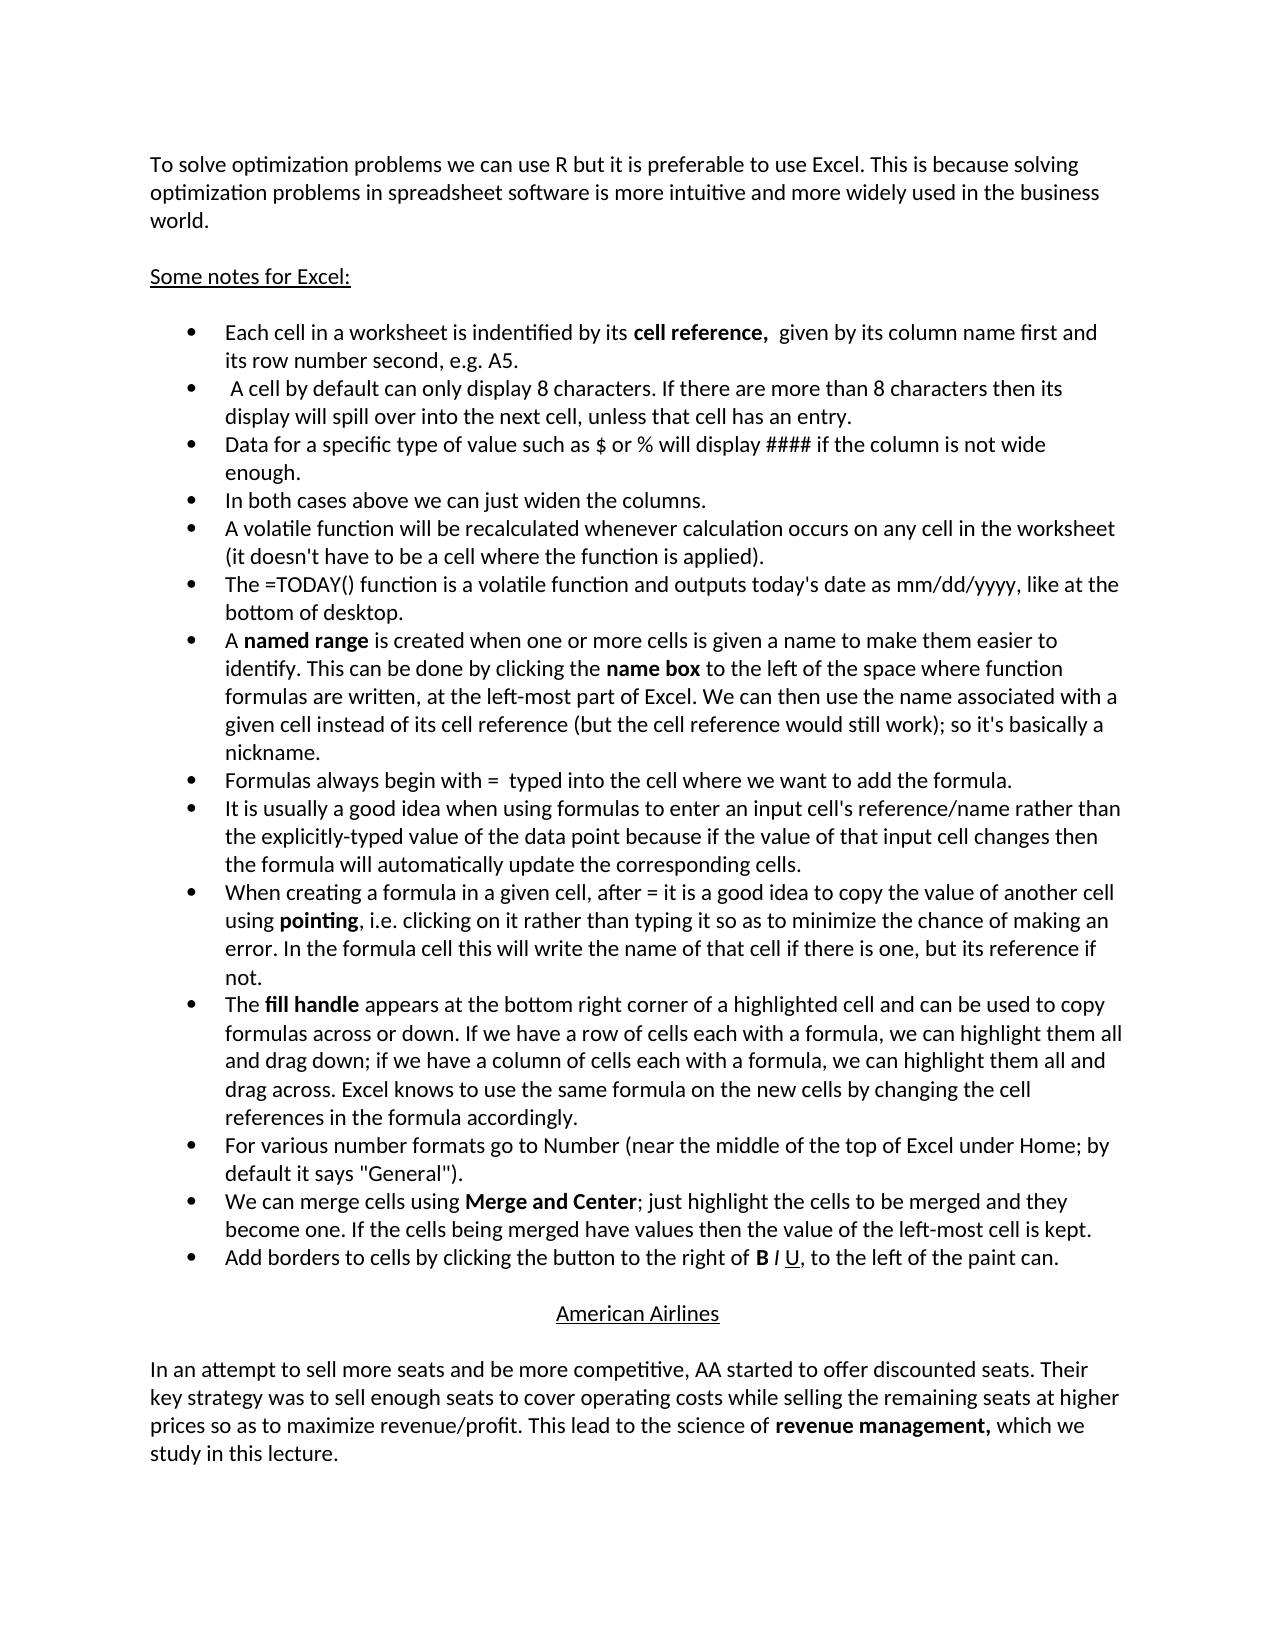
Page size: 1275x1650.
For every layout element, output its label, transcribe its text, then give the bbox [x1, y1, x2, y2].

list Add borders to cells by clicking the button to the right of B I U, to the left of the paint can. [187, 1243, 1125, 1271]
list A named range is created when one or more cells is given a name to make them easier to identify. This can be done by clicking the name box to the left of the space where function formulas are written, at the left-most part of Excel. We can then use the name associated with a given cell instead of its cell reference (but the cell reference would still work); so it's basically a nickname. [187, 626, 1125, 766]
text To solve optimization problems we can use R but it is preferable to use Excel. This is because solving optimization problems in spreadsheet software is more intuitive and more widely used in the business world. [150, 150, 1125, 234]
list The fill handle appears at the bottom right corner of a highlighted cell and can be used to copy formulas across or down. If we have a row of cells each with a formula, we can highlight them all and drag down; if we have a column of cells each with a formula, we can highlight them all and drag across. Excel knows to use the same formula on the new cells by changing the cell references in the formula accordingly. [187, 991, 1125, 1131]
list For various number formats go to Number (near the middle of the top of Excel under Home; by default it says "General"). [187, 1131, 1125, 1187]
list It is usually a good idea when using formulas to enter an input cell's reference/name rather than the explicitly-typed value of the data point because if the value of that input cell changes then the formula will automatically update the corresponding cells. [187, 794, 1125, 878]
list We can merge cells using Merge and Center; just highlight the cells to be merged and they become one. If the cells being merged have values then the value of the left-most cell is kept. [187, 1187, 1125, 1243]
list A cell by default can only display 8 characters. If there are more than 8 characters then its display will spill over into the next cell, unless that cell has an entry. [187, 374, 1125, 430]
list Data for a specific type of value such as $ or % will display #### if the column is not wide enough. [187, 430, 1125, 486]
list In both cases above we can just widen the columns. [187, 486, 1125, 514]
list When creating a formula in a given cell, after = it is a good idea to copy the value of another cell using pointing, i.e. clicking on it rather than typing it so as to minimize the chance of making an error. In the formula cell this will write the name of that cell if there is one, but its reference if not. [187, 878, 1125, 991]
text Some notes for Excel: [150, 262, 1125, 290]
text American Airlines [150, 1299, 1125, 1327]
list Each cell in a worksheet is indentified by its cell reference, given by its column name first and its row number second, e.g. A5. [187, 318, 1125, 374]
list The =TODAY() function is a volatile function and outputs today's date as mm/dd/yyyy, like at the bottom of desktop. [187, 570, 1125, 626]
text In an attempt to sell more seats and be more competitive, AA started to offer discounted seats. Their key strategy was to sell enough seats to cover operating costs while selling the remaining seats at higher prices so as to maximize revenue/profit. This lead to the science of revenue management, which we study in this lecture. [150, 1355, 1125, 1467]
list A volatile function will be recalculated whenever calculation occurs on any cell in the worksheet (it doesn't have to be a cell where the function is applied). [187, 514, 1125, 570]
list Formulas always begin with = typed into the cell where we want to add the formula. [187, 766, 1125, 794]
